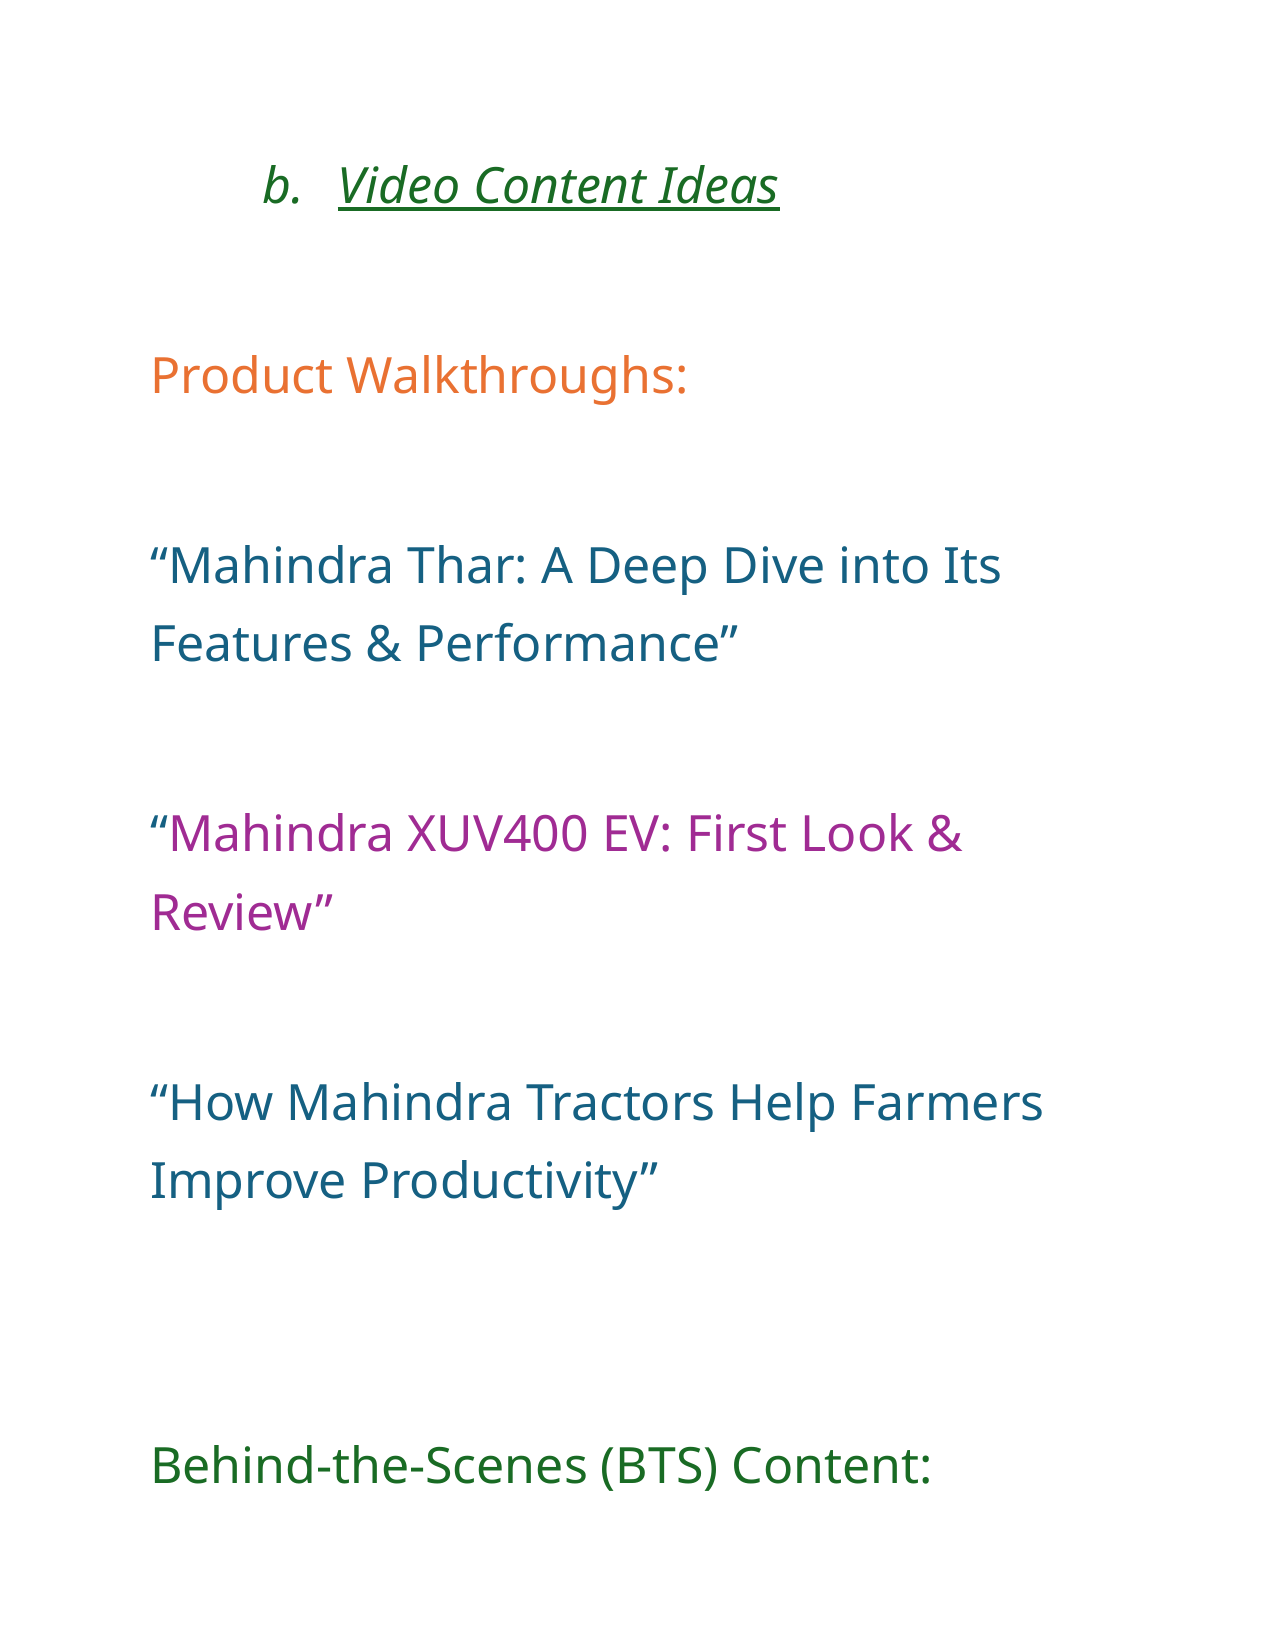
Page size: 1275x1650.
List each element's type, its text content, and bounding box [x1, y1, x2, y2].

text “How Mahindra Tractors Help Farmers Improve Productivity” [150, 1067, 1125, 1213]
text “Mahindra XUV400 EV: First Look & Review” [150, 798, 1125, 945]
text “Mahindra Thar: A Deep Dive into Its Features & Performance” [150, 530, 1125, 676]
text Behind-the-Scenes (BTS) Content: [150, 1430, 1125, 1498]
list Video Content Ideas [262, 150, 1125, 218]
text Product Walkthroughs: [150, 340, 1125, 408]
